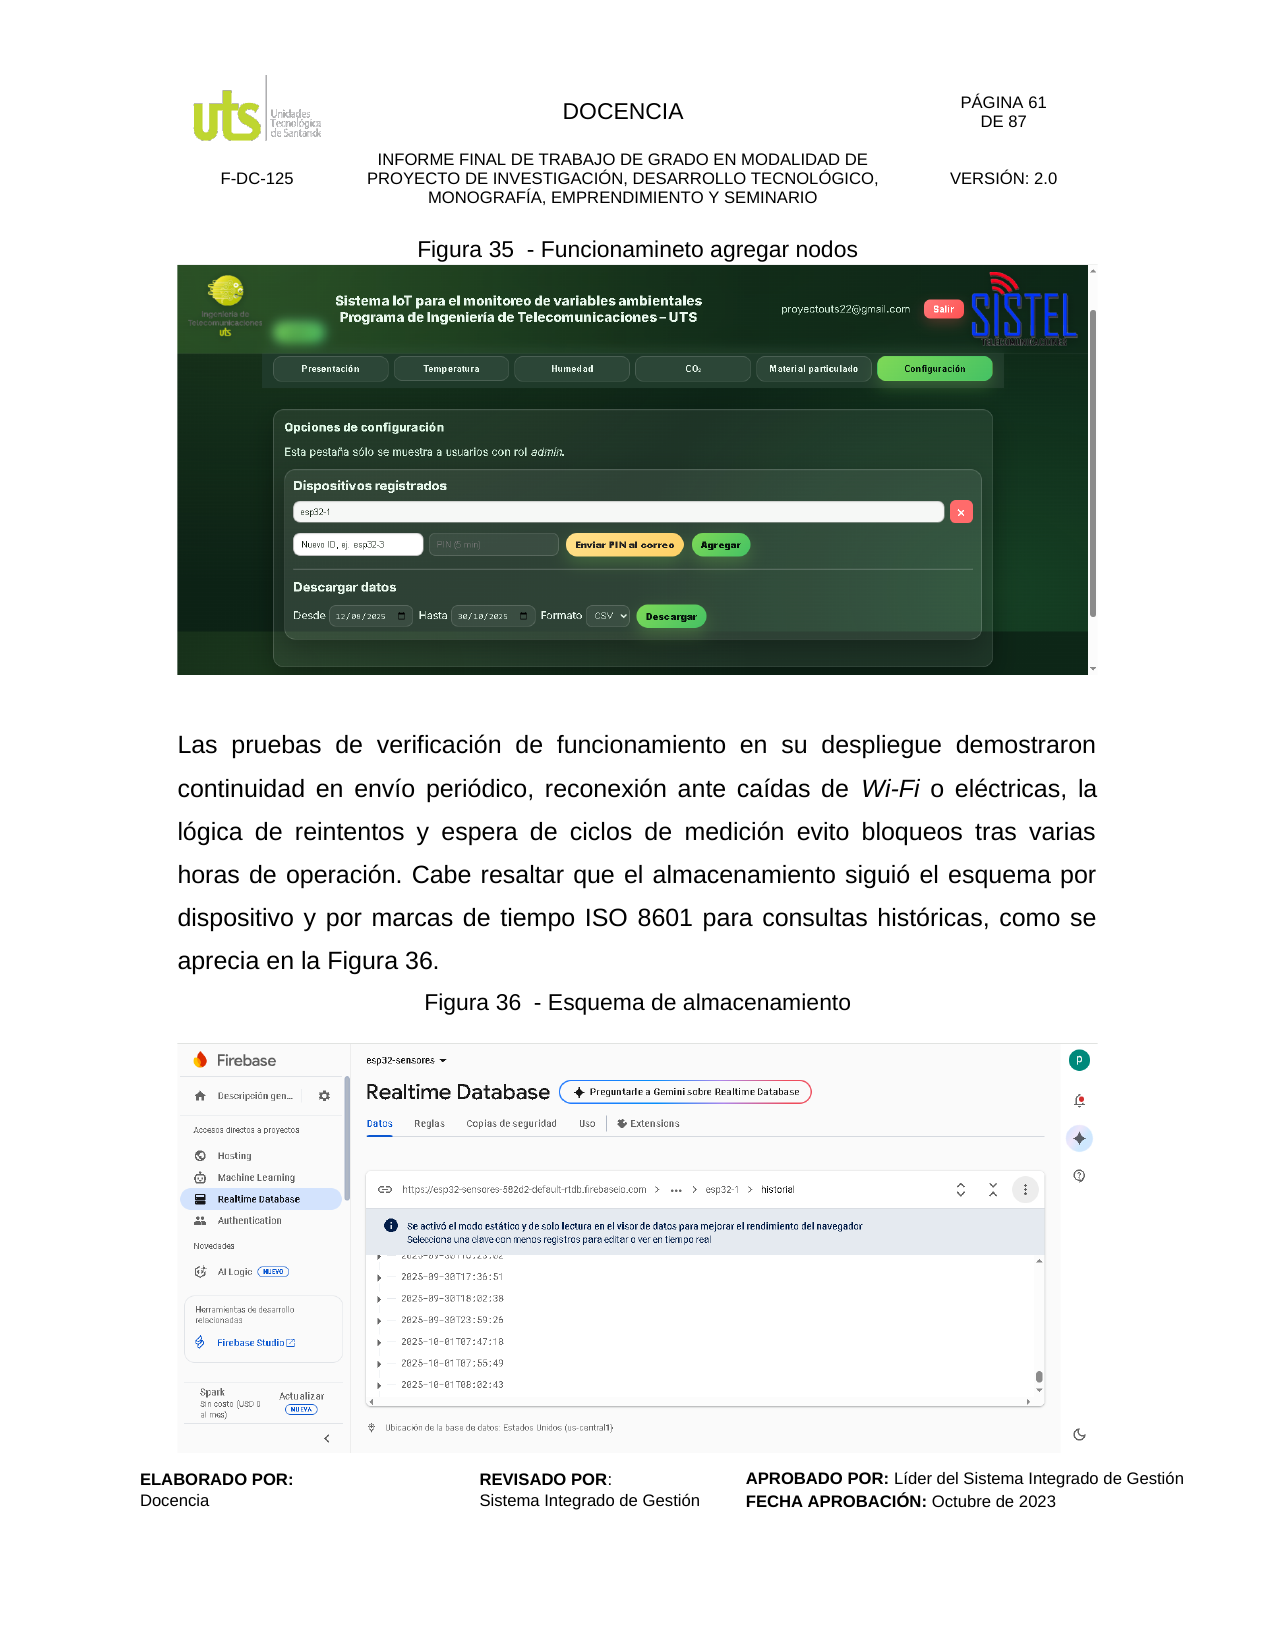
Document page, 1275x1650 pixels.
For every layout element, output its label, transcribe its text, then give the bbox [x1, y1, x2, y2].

text Figura 35 - Funcionamineto agregar nodos [177, 236, 1098, 262]
picture [177, 262, 1098, 675]
text Figura 36 - Esquema de almacenamiento [177, 989, 1098, 1016]
picture [177, 1042, 1098, 1453]
text Las pruebas de verificación de funcionamiento en su despliegue demostraron continuidad en envío periódico, reconexión ante caídas de Wi-Fi o eléctricas, la lógica de reintentos y espera de ciclos de medición evito bloqueos tras varias horas de operación. Cabe resaltar que el almacenamiento siguió el esquema por dispositivo y por marcas de tiempo ISO 8601 para consultas históricas, como se aprecia en la Figura 36. [177, 731, 1098, 975]
picture [192, 75, 321, 149]
